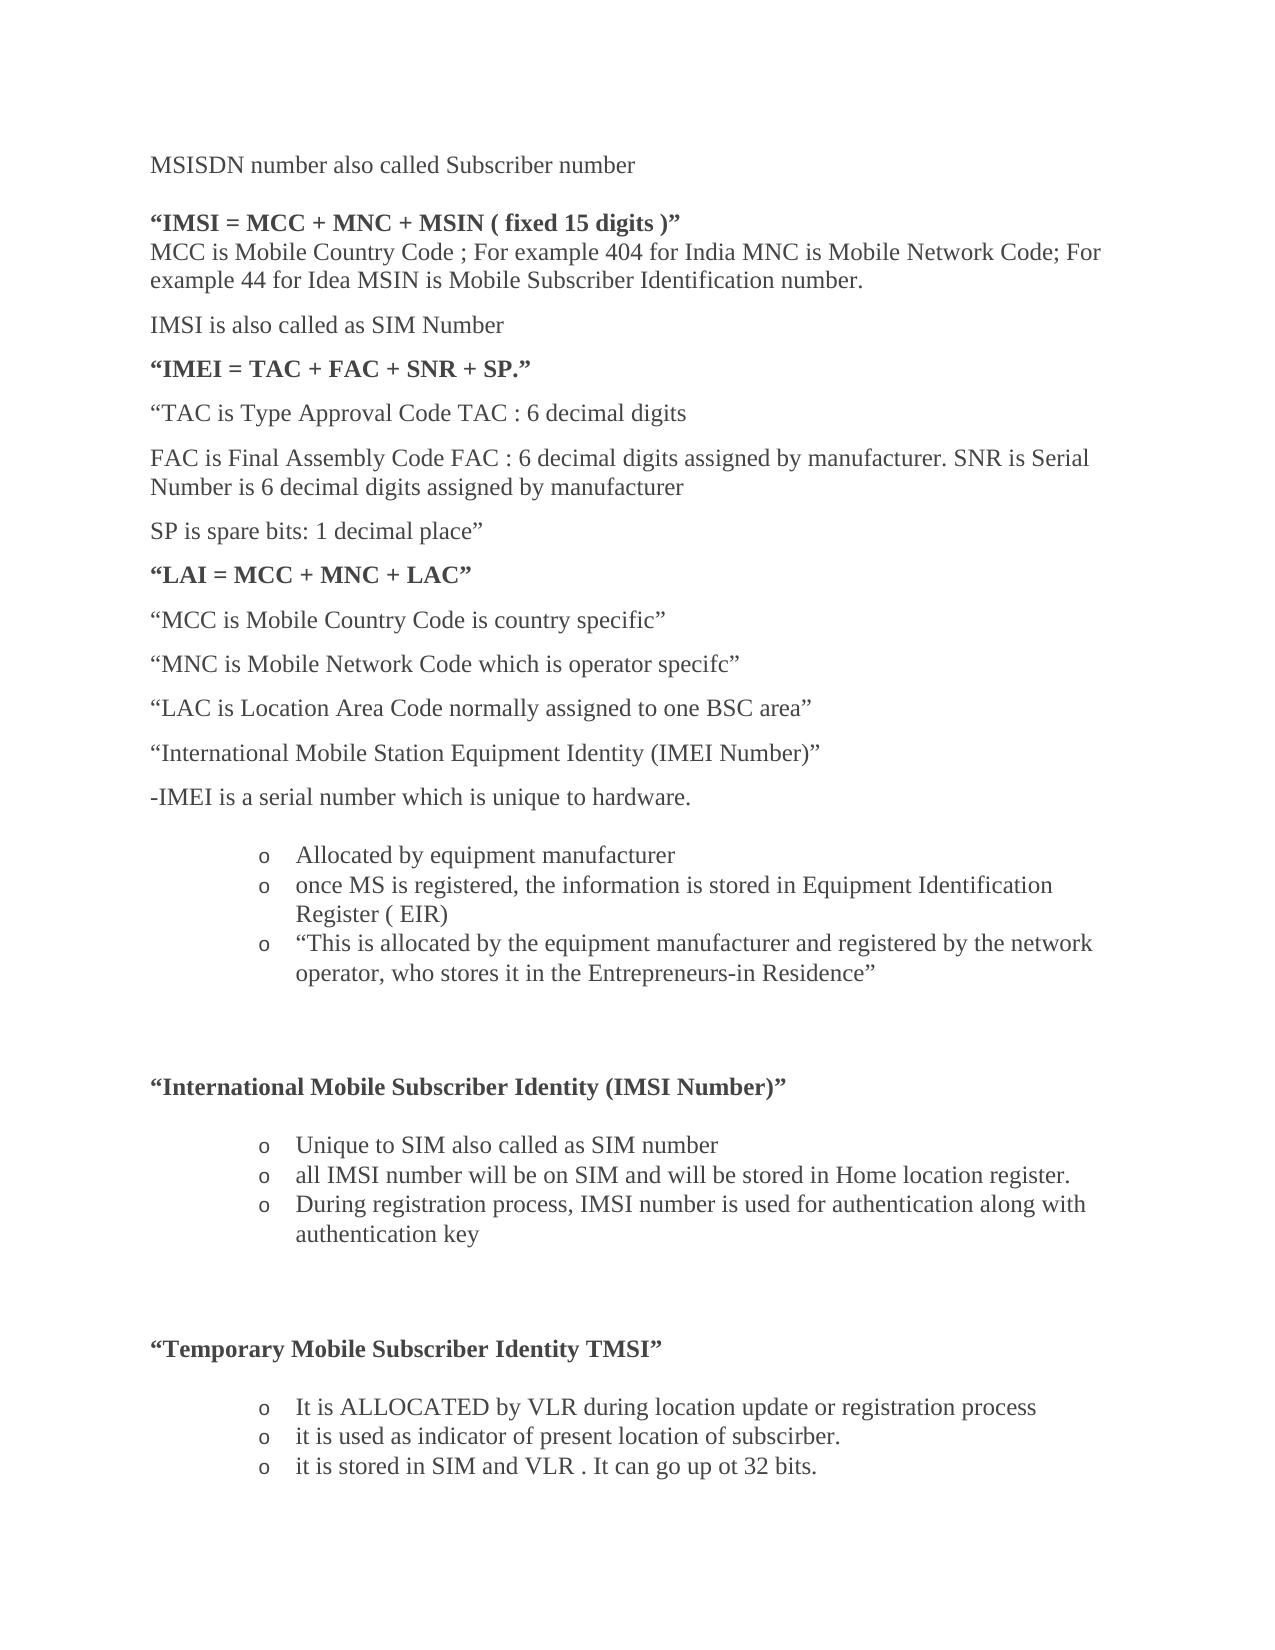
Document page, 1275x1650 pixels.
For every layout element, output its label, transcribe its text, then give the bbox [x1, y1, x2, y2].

text “MCC is Mobile Country Code is country specific” [150, 605, 1109, 633]
text SP is spare bits: 1 decimal place” [150, 516, 1109, 545]
list all IMSI number will be on SIM and will be stored in Home location register. [258, 1160, 1109, 1189]
text MCC is Mobile Country Code ; For example 404 for India MNC is Mobile Network Code; For example 44 for Idea MSIN is Mobile Subscriber Identification number. [150, 237, 1109, 294]
text “International Mobile Station Equipment Identity (IMEI Number)” [150, 738, 1109, 767]
list During registration process, IMSI number is used for authentication along with authentication key [258, 1189, 1109, 1248]
text IMSI is also called as SIM Number [150, 310, 1109, 338]
list It is ALLOCATED by VLR during location update or registration process [258, 1392, 1109, 1421]
text “LAC is Location Area Code normally assigned to one BSC area” [150, 693, 1109, 722]
list Unique to SIM also called as SIM number [258, 1130, 1109, 1160]
text -IMEI is a serial number which is unique to hardware. [150, 782, 1109, 811]
text “IMEI = TAC + FAC + SNR + SP.” [150, 354, 1109, 383]
text “IMSI = MCC + MNC + MSIN ( fixed 15 digits )” [150, 208, 1109, 237]
list “This is allocated by the equipment manufacturer and registered by the network operator, who stores it in the Entrepreneurs-in Residence” [258, 928, 1109, 986]
text “International Mobile Subscriber Identity (IMSI Number)” [150, 1072, 1109, 1101]
text “LAI = MCC + MNC + LAC” [150, 560, 1109, 589]
text FAC is Final Assembly Code FAC : 6 decimal digits assigned by manufacturer. SNR is Serial Number is 6 decimal digits assigned by manufacturer [150, 443, 1109, 500]
list Allocated by equipment manufacturer [258, 840, 1109, 870]
list it is used as indicator of present location of subscirber. [258, 1421, 1109, 1451]
text “TAC is Type Approval Code TAC : 6 decimal digits [150, 398, 1109, 427]
list it is stored in SIM and VLR . It can go up ot 32 bits. [258, 1451, 1109, 1480]
list once MS is registered, the information is stored in Equipment Identification Register ( EIR) [258, 870, 1109, 928]
text “MNC is Mobile Network Code which is operator specifc” [150, 649, 1109, 678]
text MSISDN number also called Subscriber number [150, 150, 1109, 179]
text “Temporary Mobile Subscriber Identity TMSI” [150, 1334, 1109, 1362]
